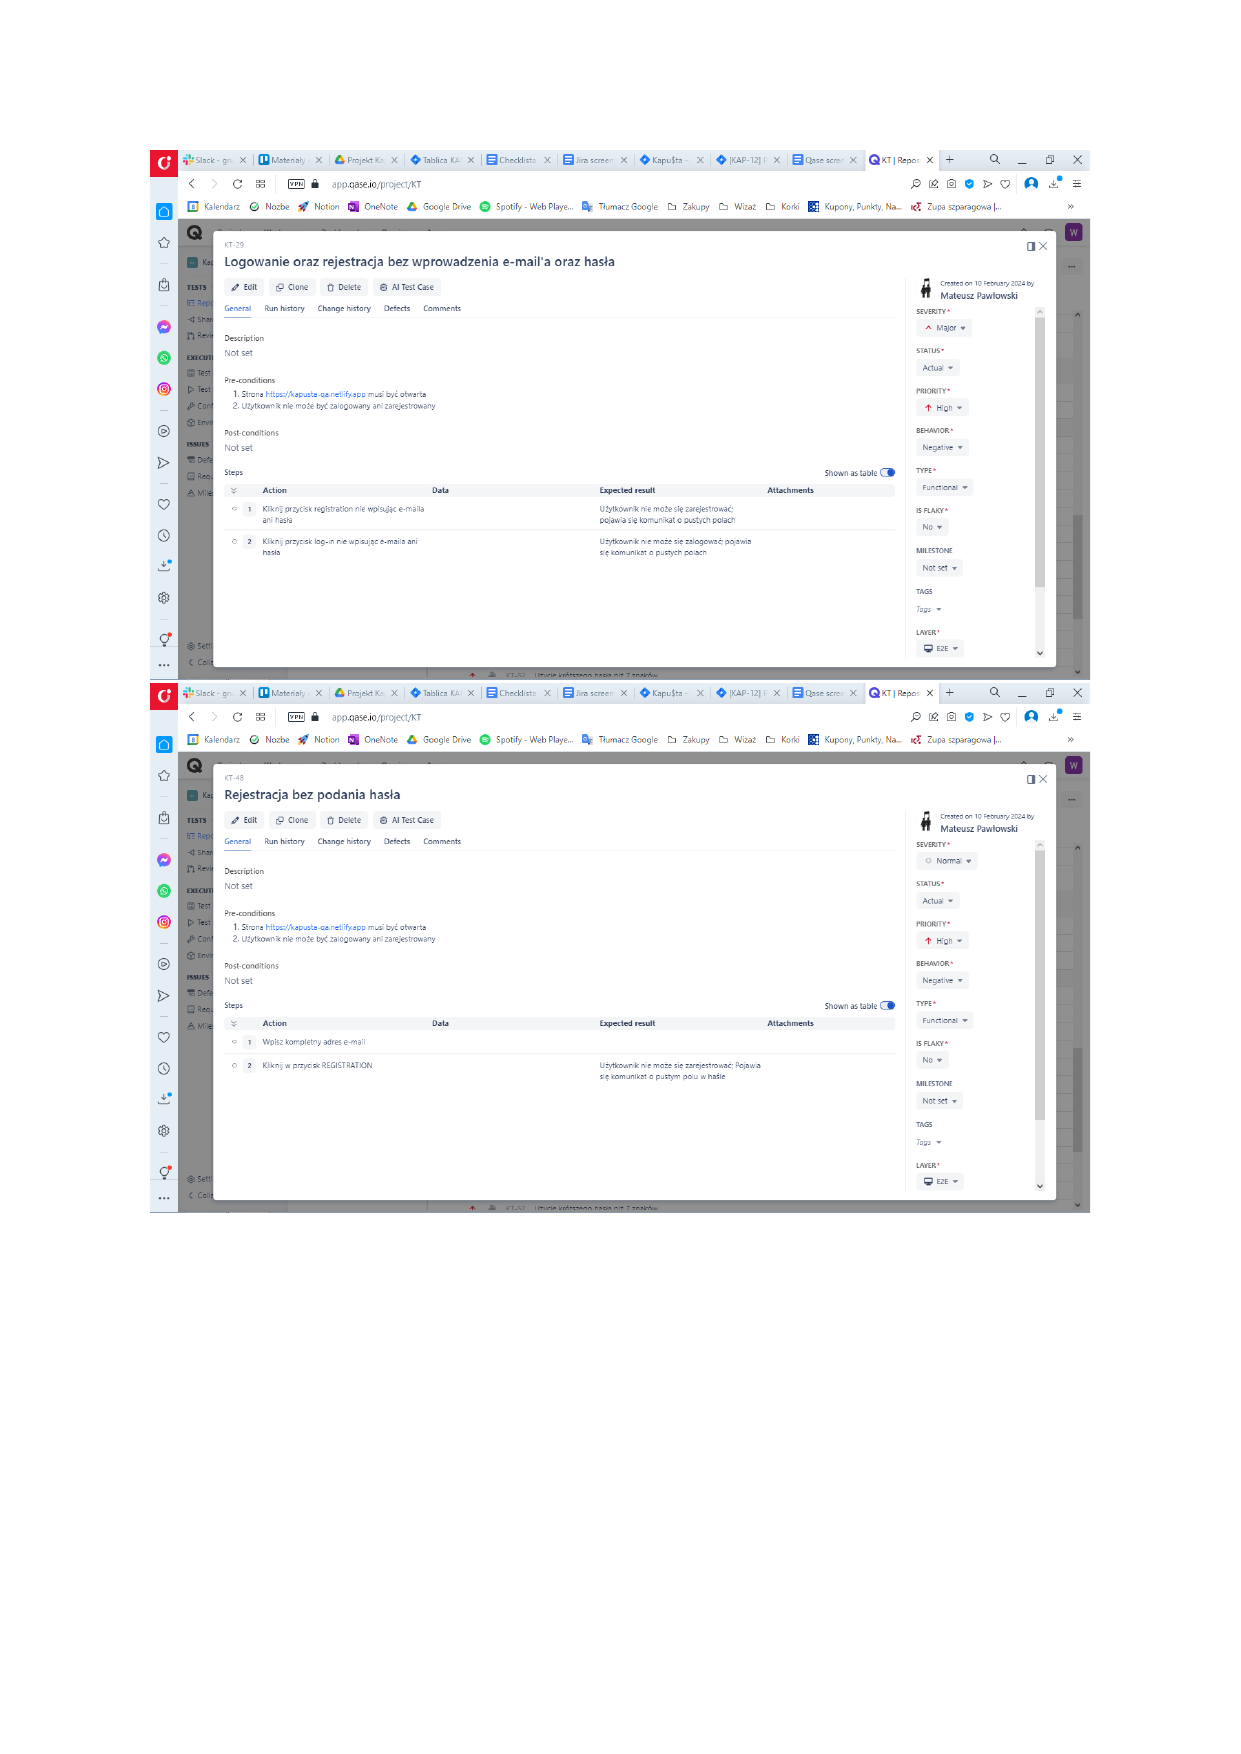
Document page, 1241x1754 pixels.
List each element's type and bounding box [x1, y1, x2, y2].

picture [150, 150, 1091, 680]
picture [150, 683, 1091, 1213]
